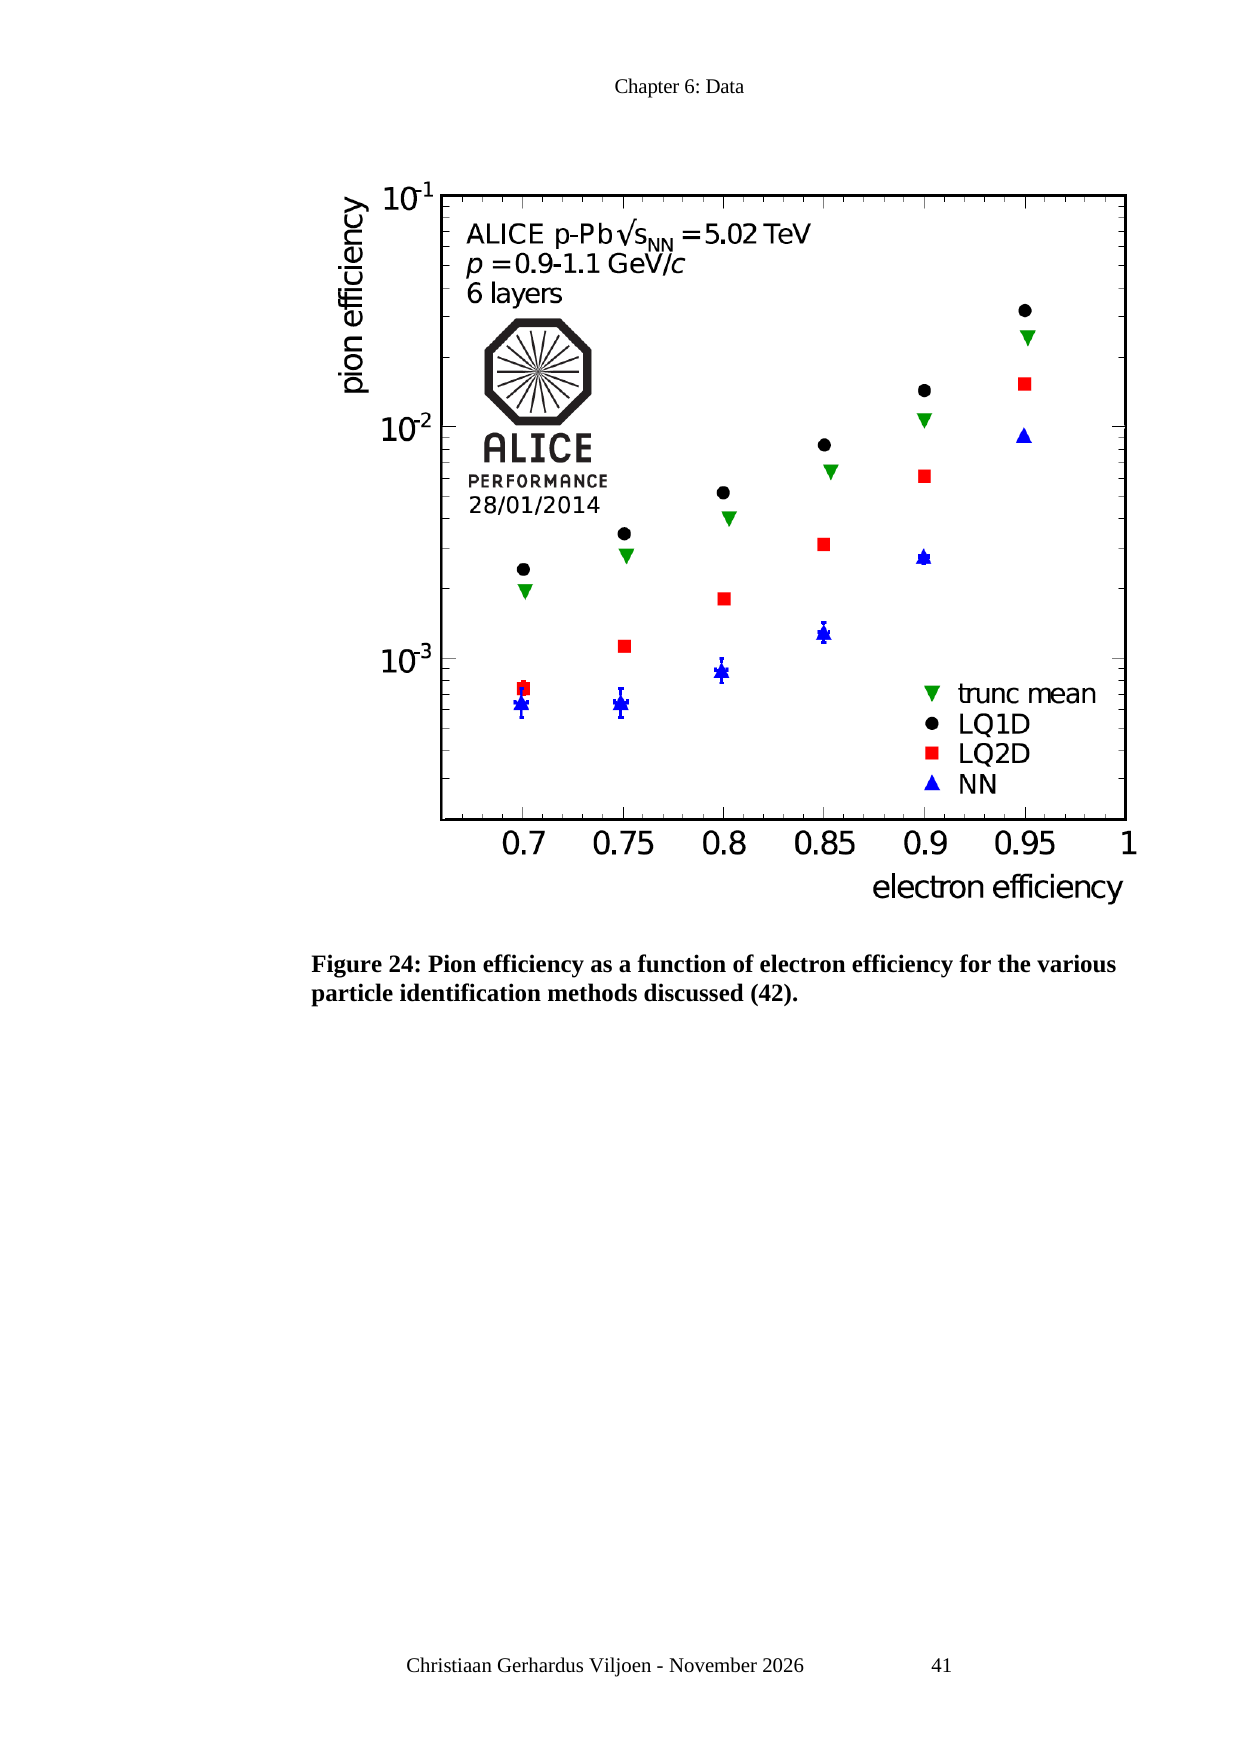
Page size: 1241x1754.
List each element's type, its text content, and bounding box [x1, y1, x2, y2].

text Figure 24: Pion efficiency as a function of electron efficiency for the various particle identification methods discussed . [311, 949, 1122, 1006]
picture [311, 135, 1198, 949]
